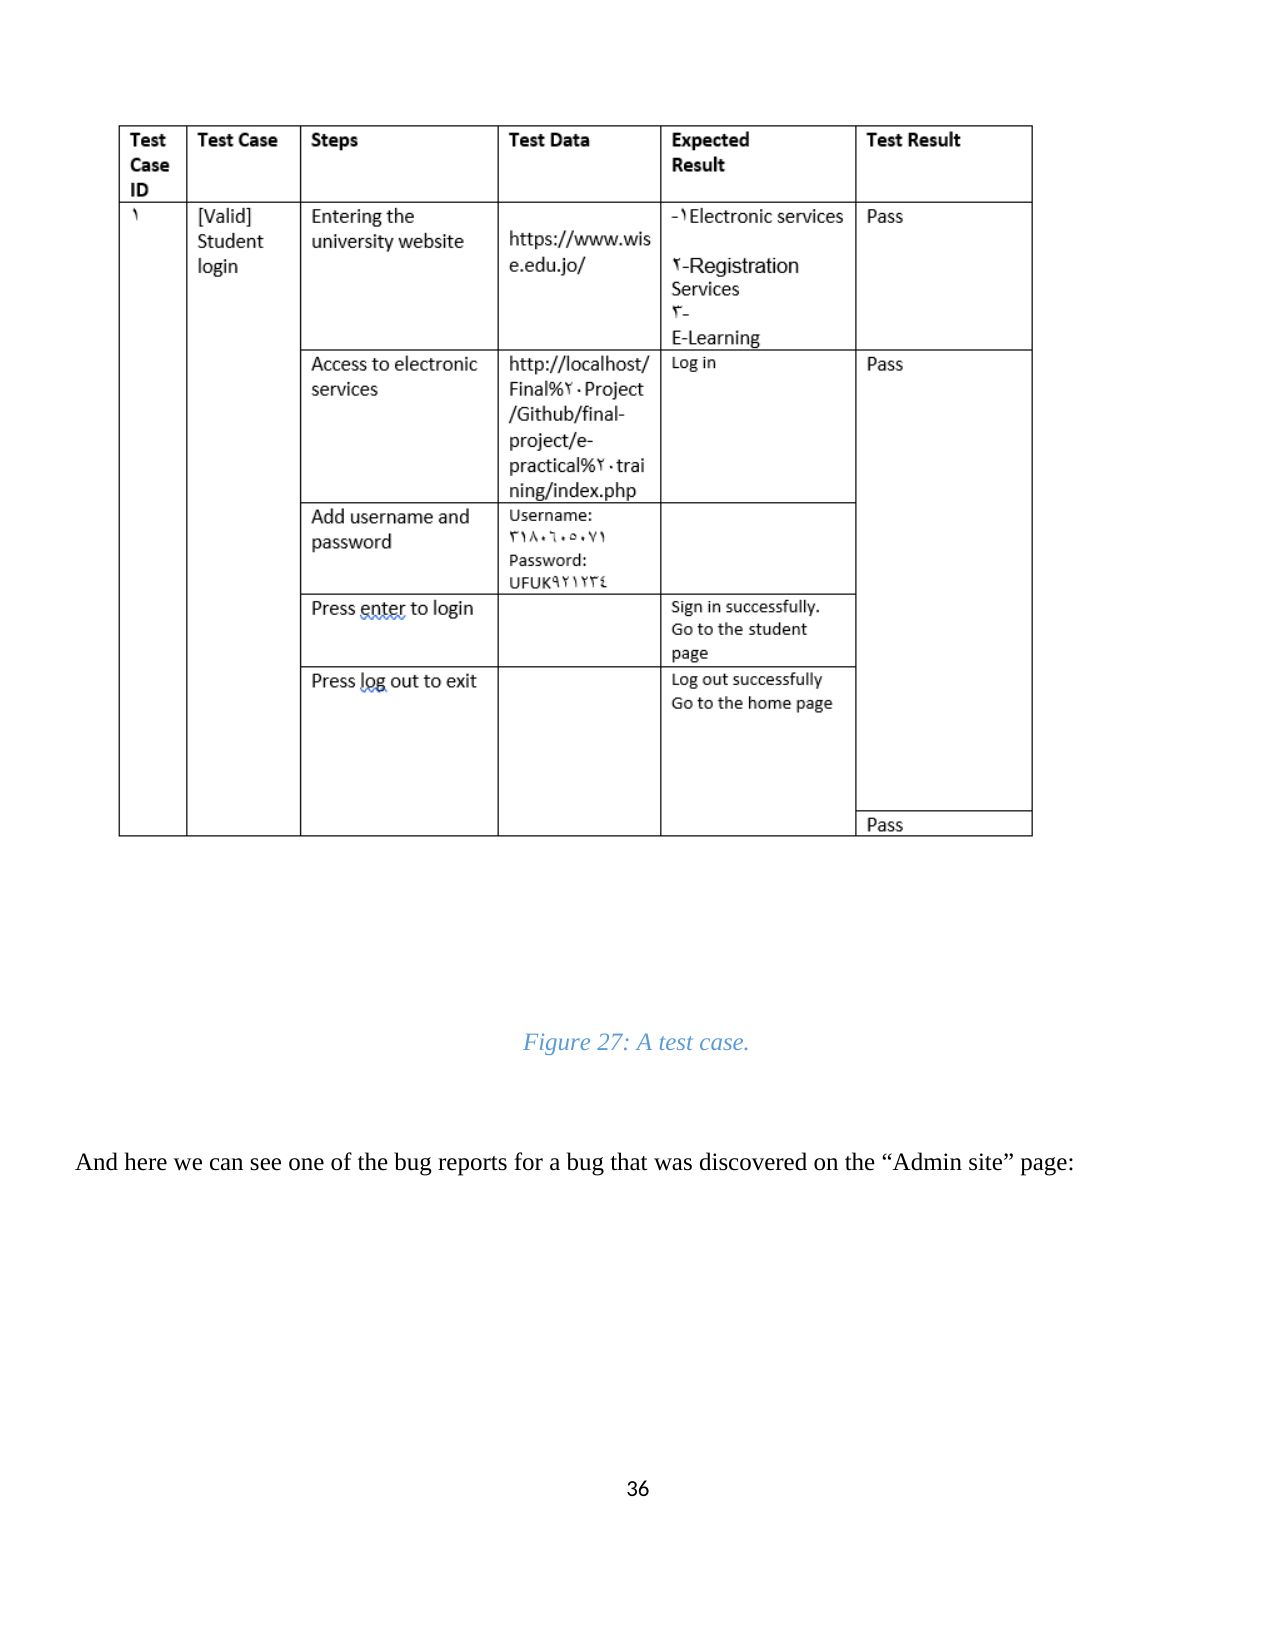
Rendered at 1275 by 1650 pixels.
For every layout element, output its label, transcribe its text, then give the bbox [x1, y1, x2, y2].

picture [75, 75, 1128, 923]
text Figure 27: A test case. [75, 1027, 1200, 1056]
text And here we can see one of the bug reports for a bug that was discovered on the “Admin site” page: [75, 1147, 1200, 1176]
